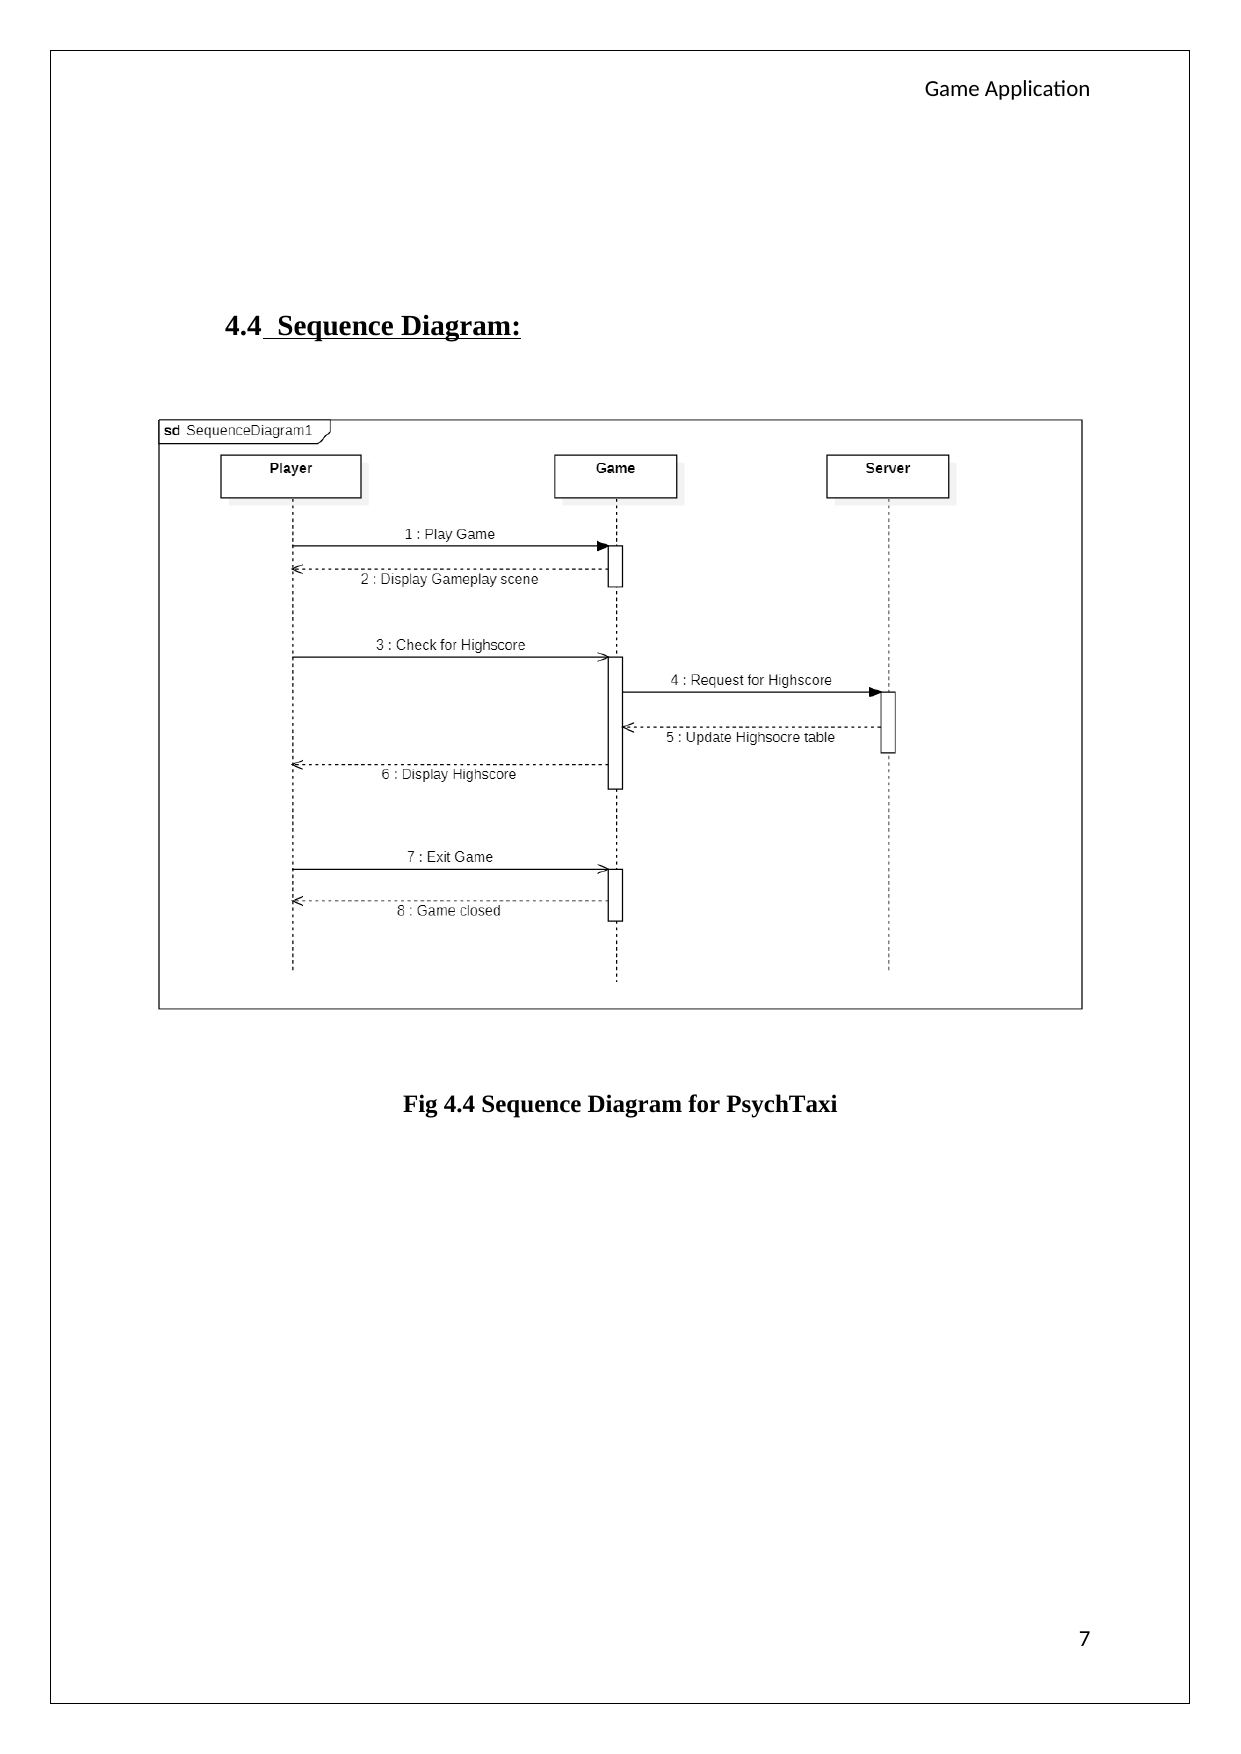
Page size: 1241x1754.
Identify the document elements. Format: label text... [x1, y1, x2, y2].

list Sequence Diagram: [225, 308, 1090, 342]
picture [150, 414, 1091, 1017]
text Fig 4.4 Sequence Diagram for PsychTaxi [150, 1089, 1090, 1117]
